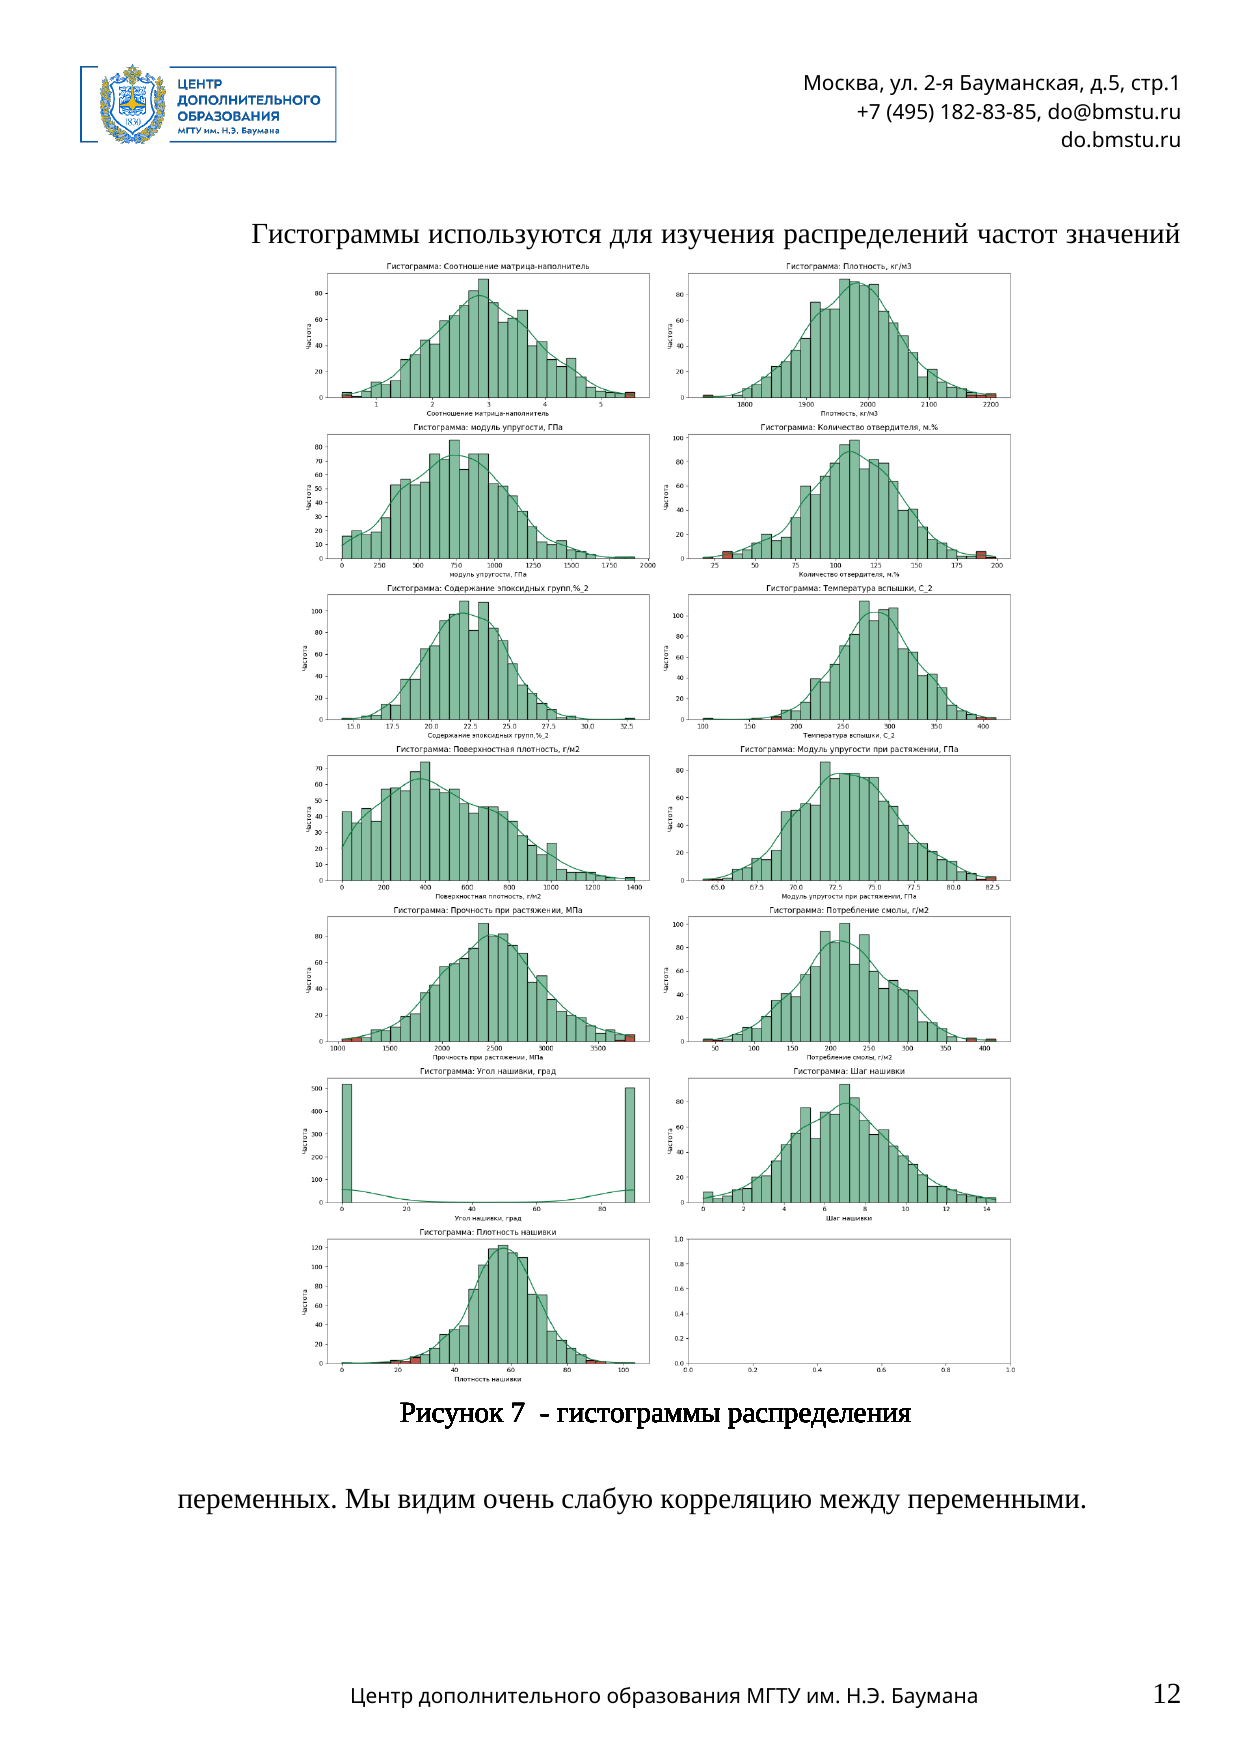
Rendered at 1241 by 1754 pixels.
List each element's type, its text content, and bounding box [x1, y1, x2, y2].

picture [80, 64, 337, 144]
picture [297, 258, 1019, 1387]
